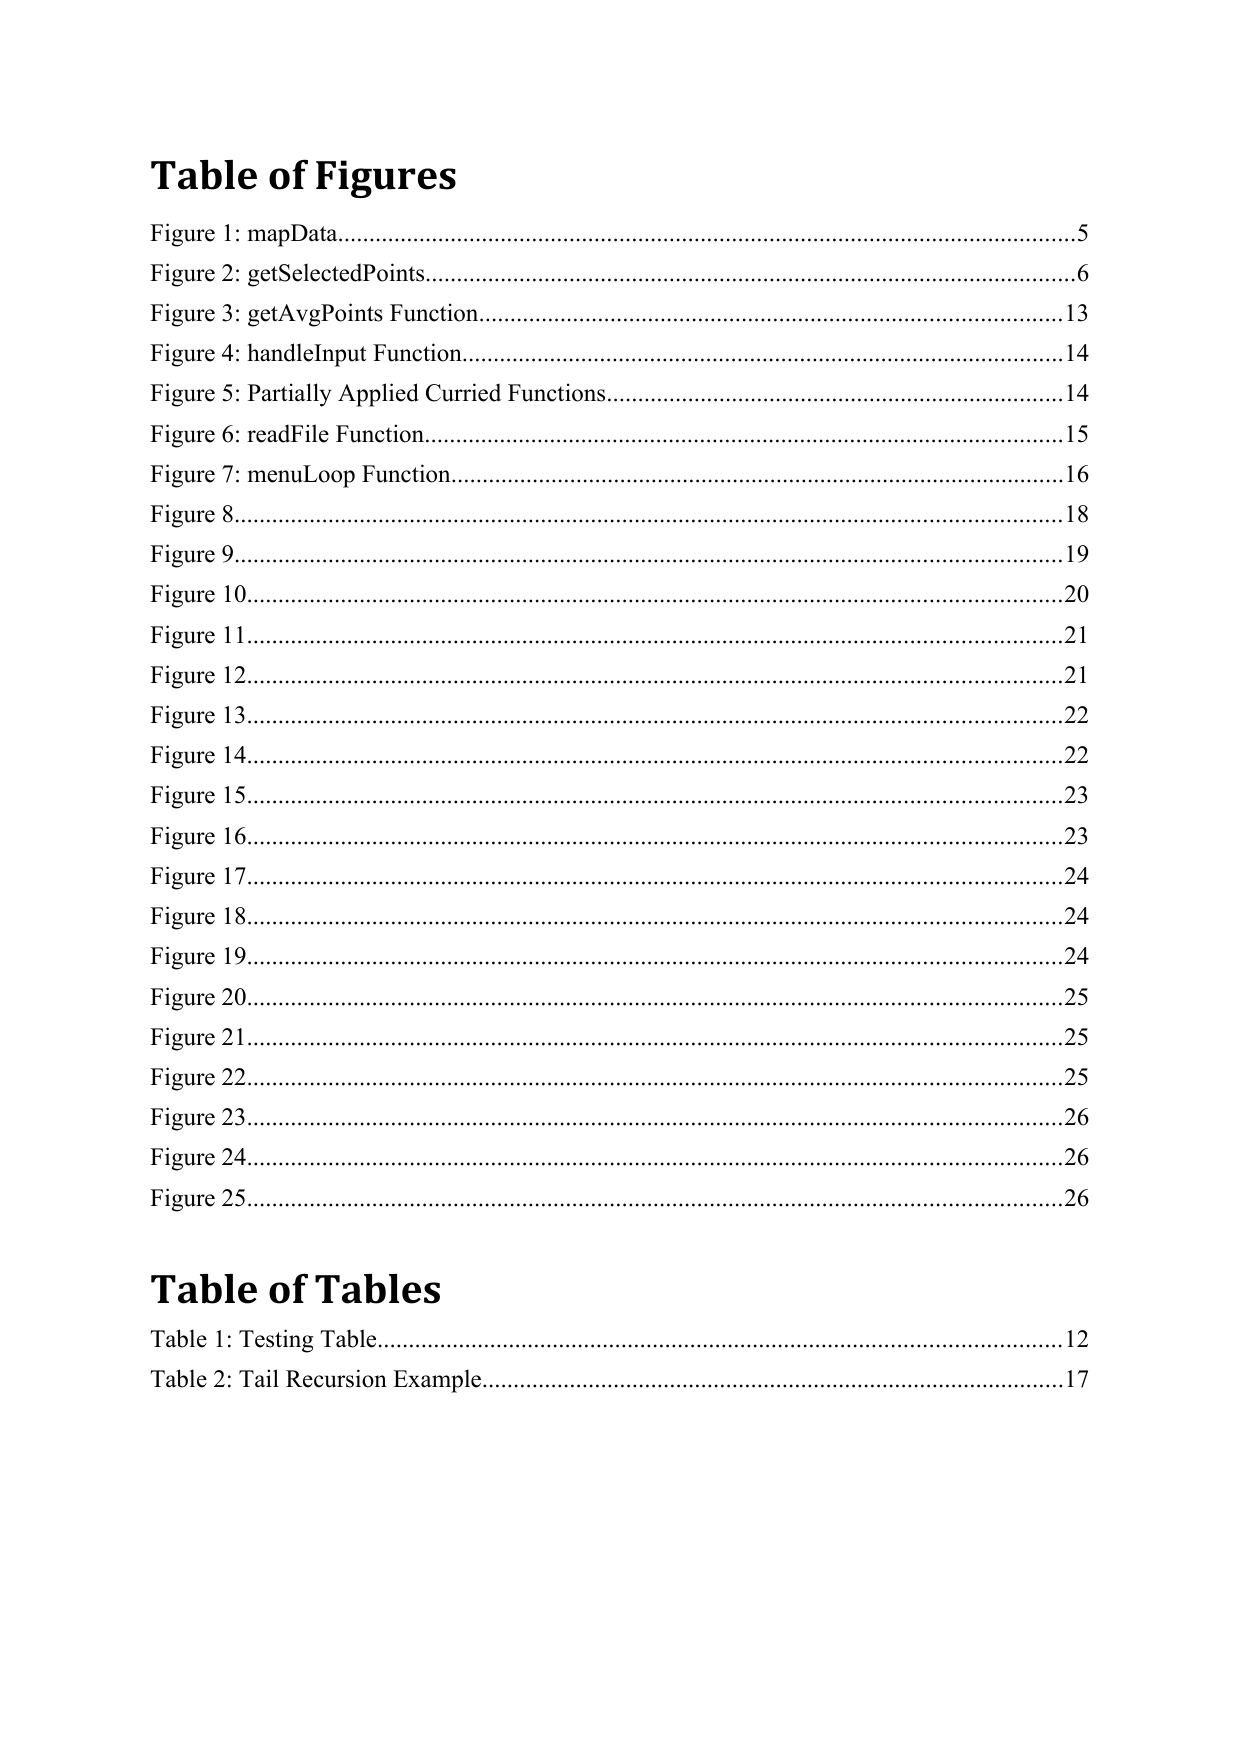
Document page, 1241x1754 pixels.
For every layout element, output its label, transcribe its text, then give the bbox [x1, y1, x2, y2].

text Figure 11 21 [150, 621, 1090, 648]
text Figure 6: readFile Function 15 [150, 420, 1090, 447]
text Figure 22 25 [150, 1063, 1090, 1091]
text Figure 2: getSelectedPoints 6 [150, 259, 1090, 287]
text Figure 7: menuLoop Function 16 [150, 460, 1090, 488]
text Table of Tables [150, 1264, 1090, 1313]
text Figure 21 25 [150, 1023, 1090, 1051]
text Figure 9 19 [150, 540, 1090, 568]
text Figure 17 24 [150, 862, 1090, 890]
text Figure 20 25 [150, 983, 1090, 1010]
text Figure 5: Partially Applied Curried Functions 14 [150, 379, 1090, 407]
text Figure 3: getAvgPoints Function 13 [150, 299, 1090, 327]
text Figure 15 23 [150, 782, 1090, 809]
text Figure 4: handleInput Function 14 [150, 339, 1090, 367]
text Figure 23 26 [150, 1103, 1090, 1131]
text Table 1: Testing Table 12 [150, 1325, 1090, 1353]
text Figure 19 24 [150, 942, 1090, 970]
text Figure 13 22 [150, 701, 1090, 729]
text Figure 10 20 [150, 581, 1090, 608]
text Figure 1: mapData 5 [150, 219, 1090, 246]
text Table 2: Tail Recursion Example 17 [150, 1366, 1090, 1393]
text Figure 16 23 [150, 822, 1090, 849]
text Figure 14 22 [150, 741, 1090, 769]
text Figure 8 18 [150, 500, 1090, 528]
subtitle Table of Figures [150, 150, 1090, 199]
text Figure 18 24 [150, 902, 1090, 930]
text Figure 24 26 [150, 1143, 1090, 1171]
text Figure 25 26 [150, 1184, 1090, 1211]
text Figure 12 21 [150, 661, 1090, 689]
